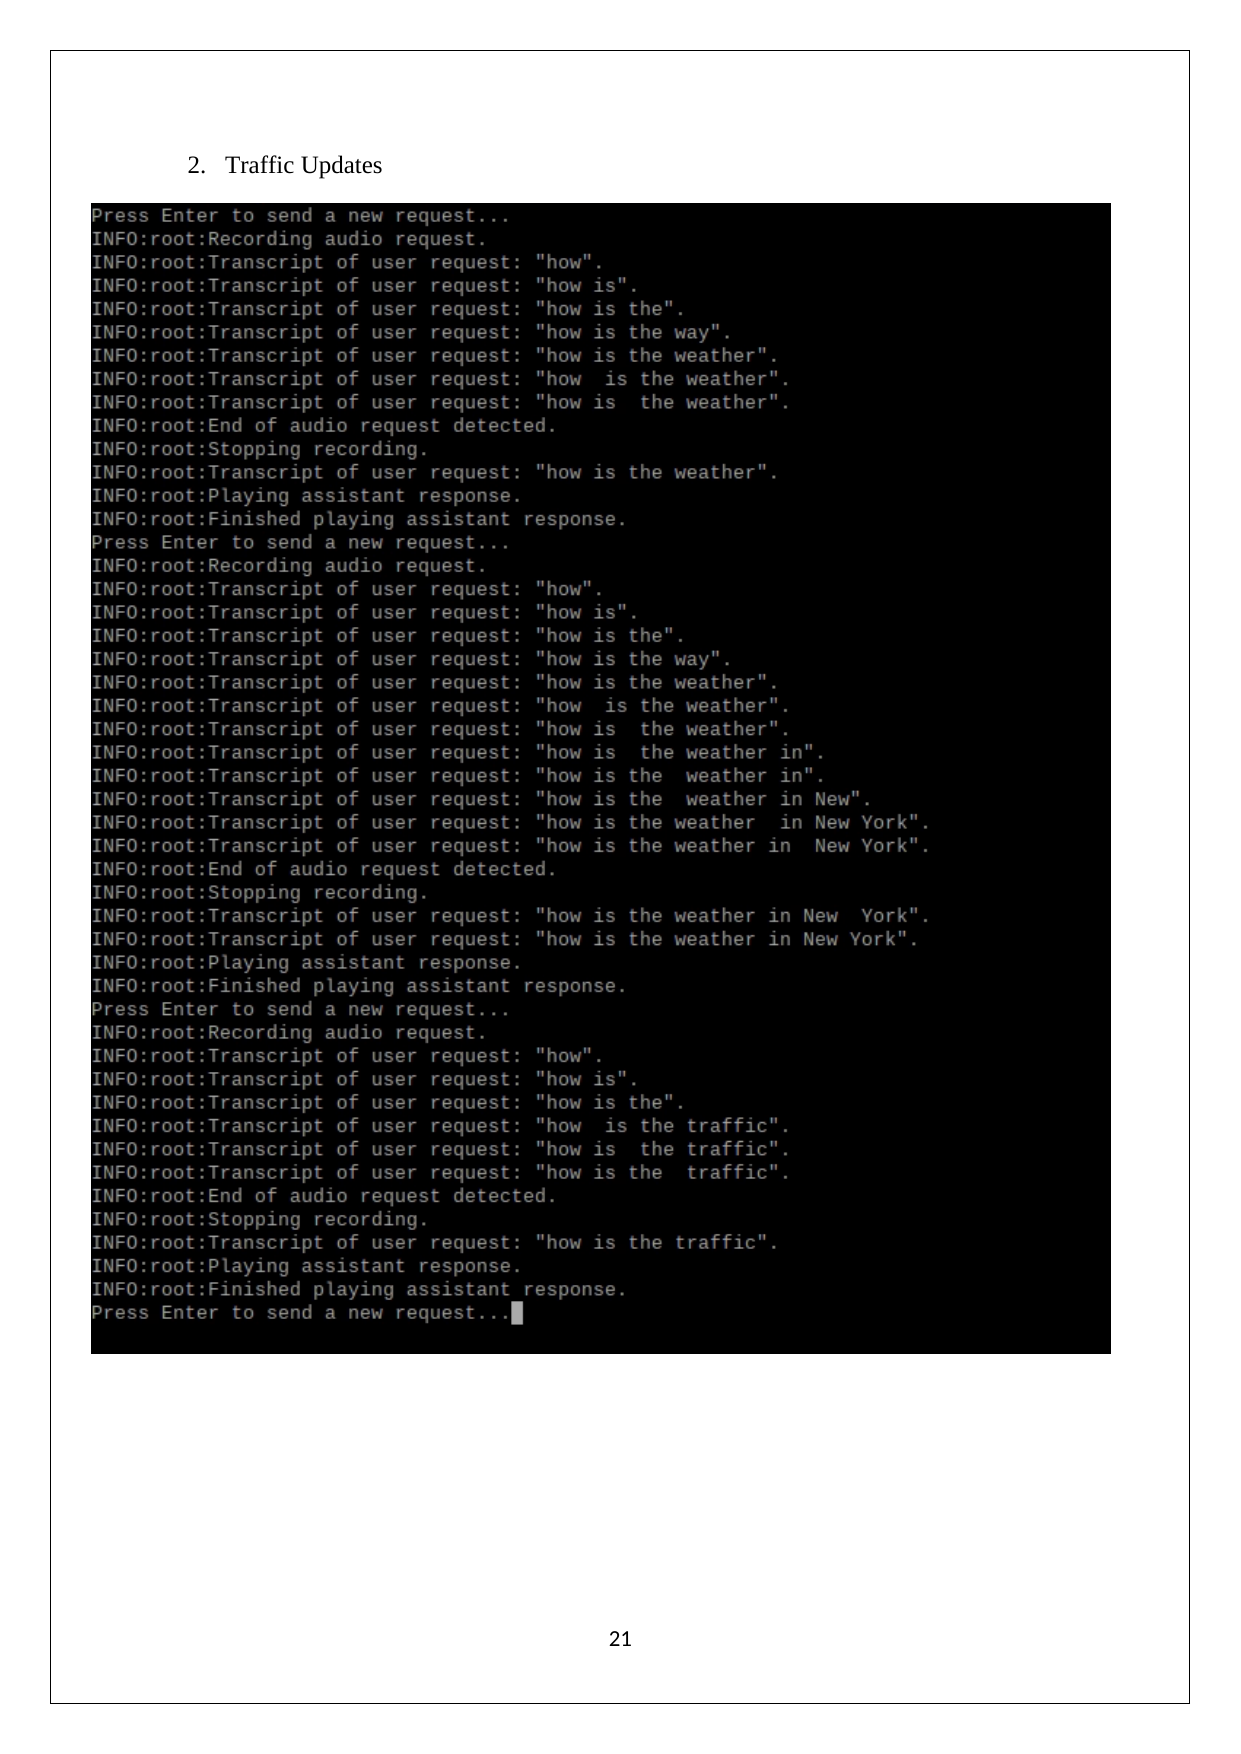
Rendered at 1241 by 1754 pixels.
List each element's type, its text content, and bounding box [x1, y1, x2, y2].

picture [91, 203, 1111, 1354]
list Traffic Updates [187, 150, 1090, 179]
